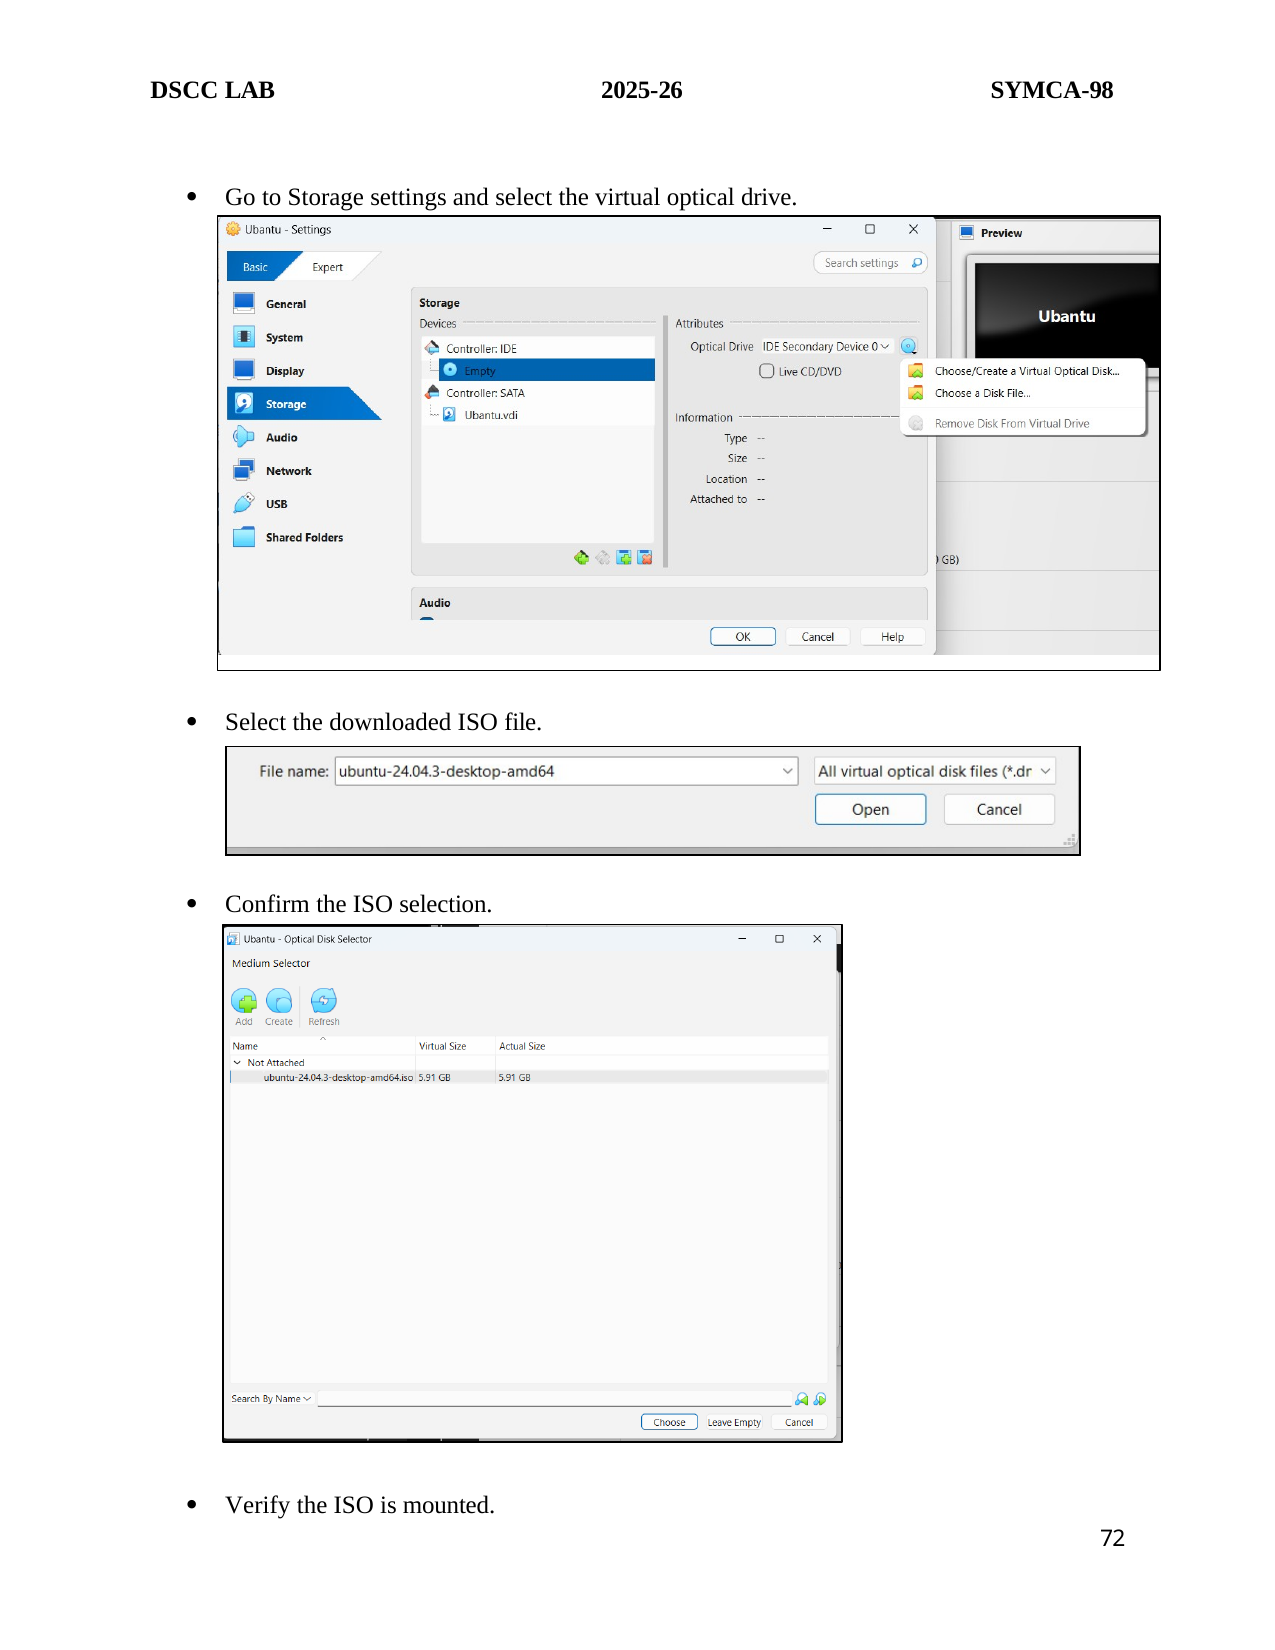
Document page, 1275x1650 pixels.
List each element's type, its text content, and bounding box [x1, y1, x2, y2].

list Select the downloaded ISO file. [187, 707, 1172, 736]
list Go to Storage settings and select the virtual optical drive. [187, 182, 1172, 211]
list Verify the ISO is mounted. [187, 1491, 1172, 1519]
picture [227, 747, 1079, 854]
list Confirm the ISO selection. [187, 889, 1172, 918]
picture [218, 217, 1159, 655]
picture [224, 925, 841, 1441]
